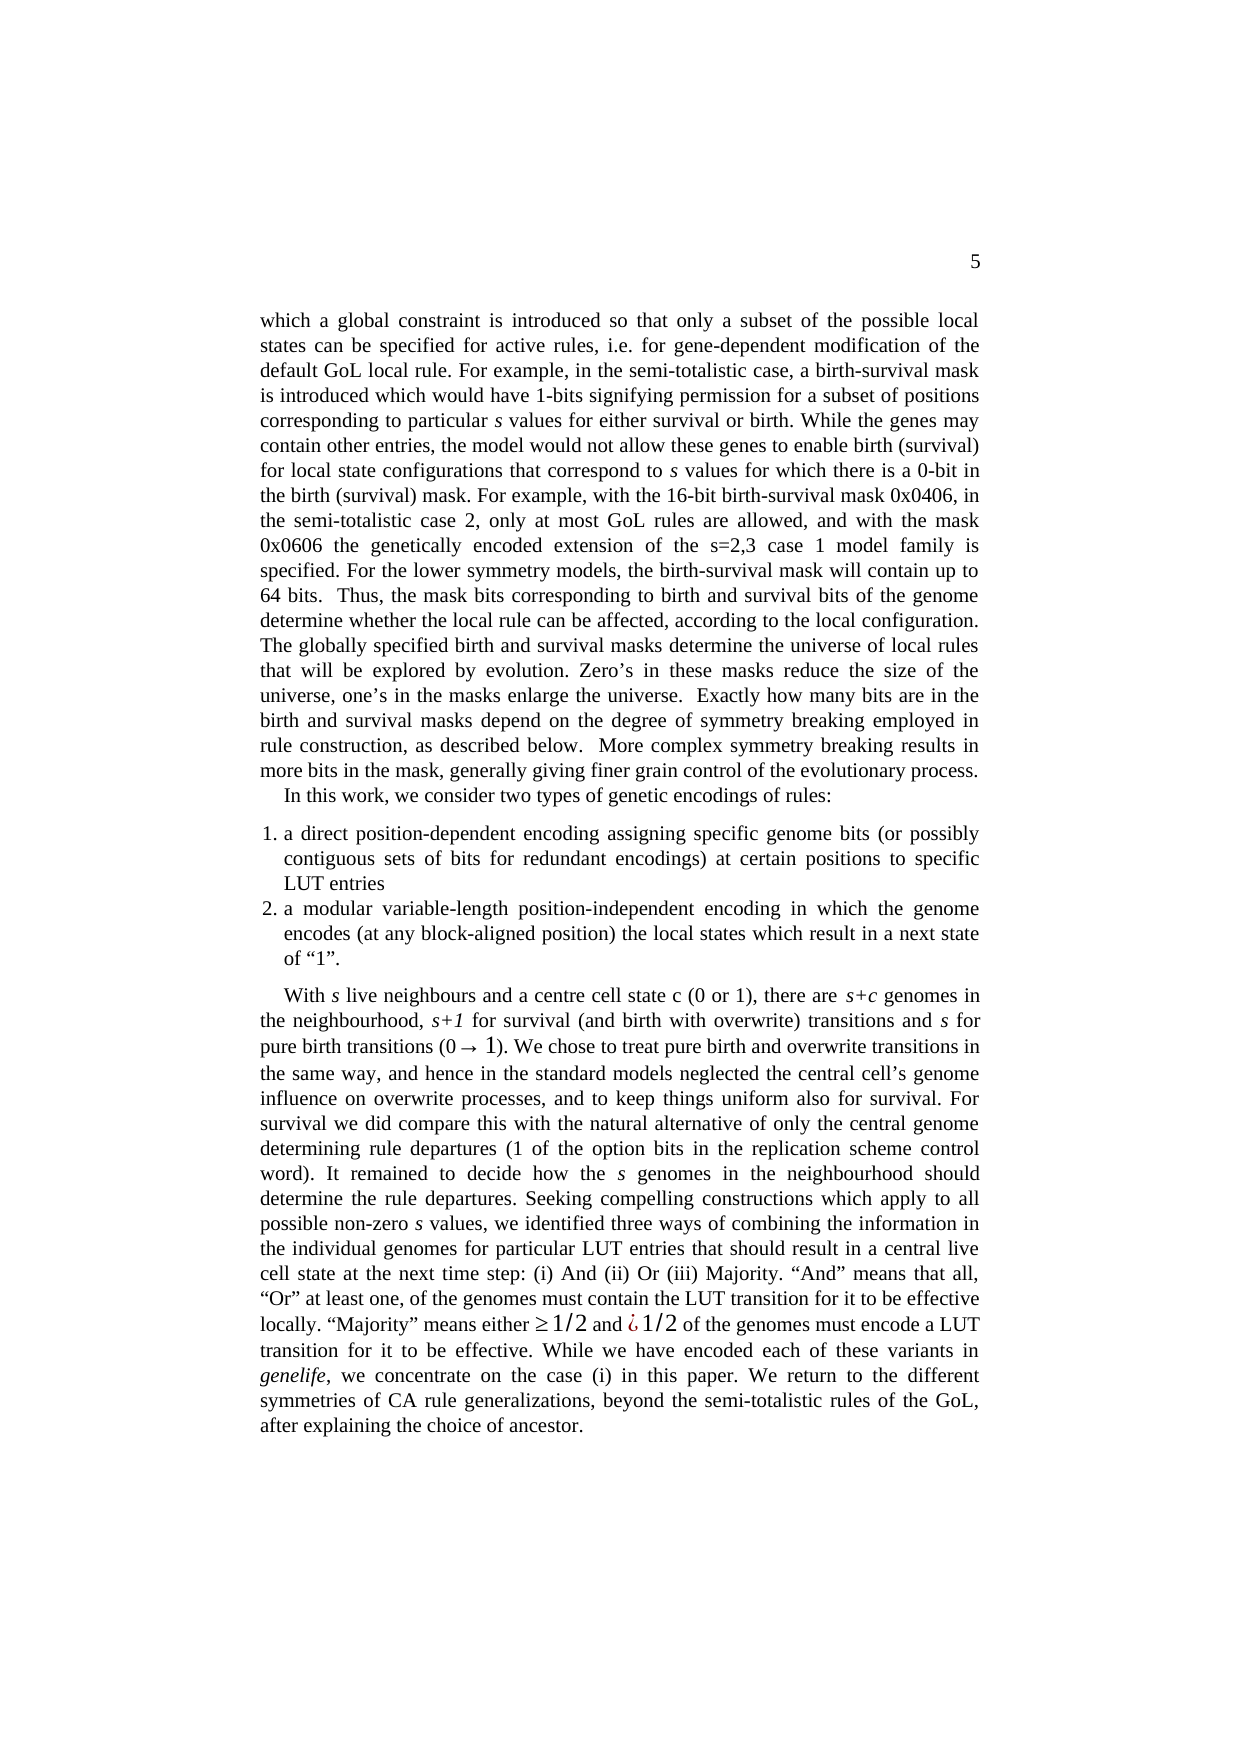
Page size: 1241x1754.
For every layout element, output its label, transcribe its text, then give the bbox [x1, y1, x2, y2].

list a modular variable-length position-independent encoding in which the genome encodes (at any block-aligned position) the local states which result in a next state of “1”. [277, 894, 980, 969]
text With s live neighbours and a centre cell state c (0 or 1), there are s+c genomes in the neighbourhood, s+1 for survival (and birth with overwrite) transitions and s for pure birth transitions (0). We chose to treat pure birth and overwrite transitions in the same way, and hence in the standard models neglected the central cell’s genome influence on overwrite processes, and to keep things uniform also for survival. For survival we did compare this with the natural alternative of only the central genome determining rule departures (1 of the option bits in the replication scheme control word). It remained to decide how the s genomes in the neighbourhood should determine the rule departures. Seeking compelling constructions which apply to all possible non-zero s values, we identified three ways of combining the information in the individual genomes for particular LUT entries that should result in a central live cell state at the next time step: (i) And (ii) Or (iii) Majority. “And” means that all, “Or” at least one, of the genomes must contain the LUT transition for it to be effective locally. “Majority” means either and of the genomes must encode a LUT transition for it to be effective. While we have encoded each of these variants in genelife, we concentrate on the case (i) in this paper. We return to the different symmetries of CA rule generalizations, beyond the semi-totalistic rules of the GoL, after explaining the choice of ancestor. [260, 982, 980, 1437]
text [260, 307, 980, 782]
list a direct position-dependent encoding assigning specific genome bits (or possibly contiguous sets of bits for redundant encodings) at certain positions to specific LUT entries [277, 819, 980, 894]
text In this work, we consider two types of genetic encodings of rules: [260, 782, 980, 807]
